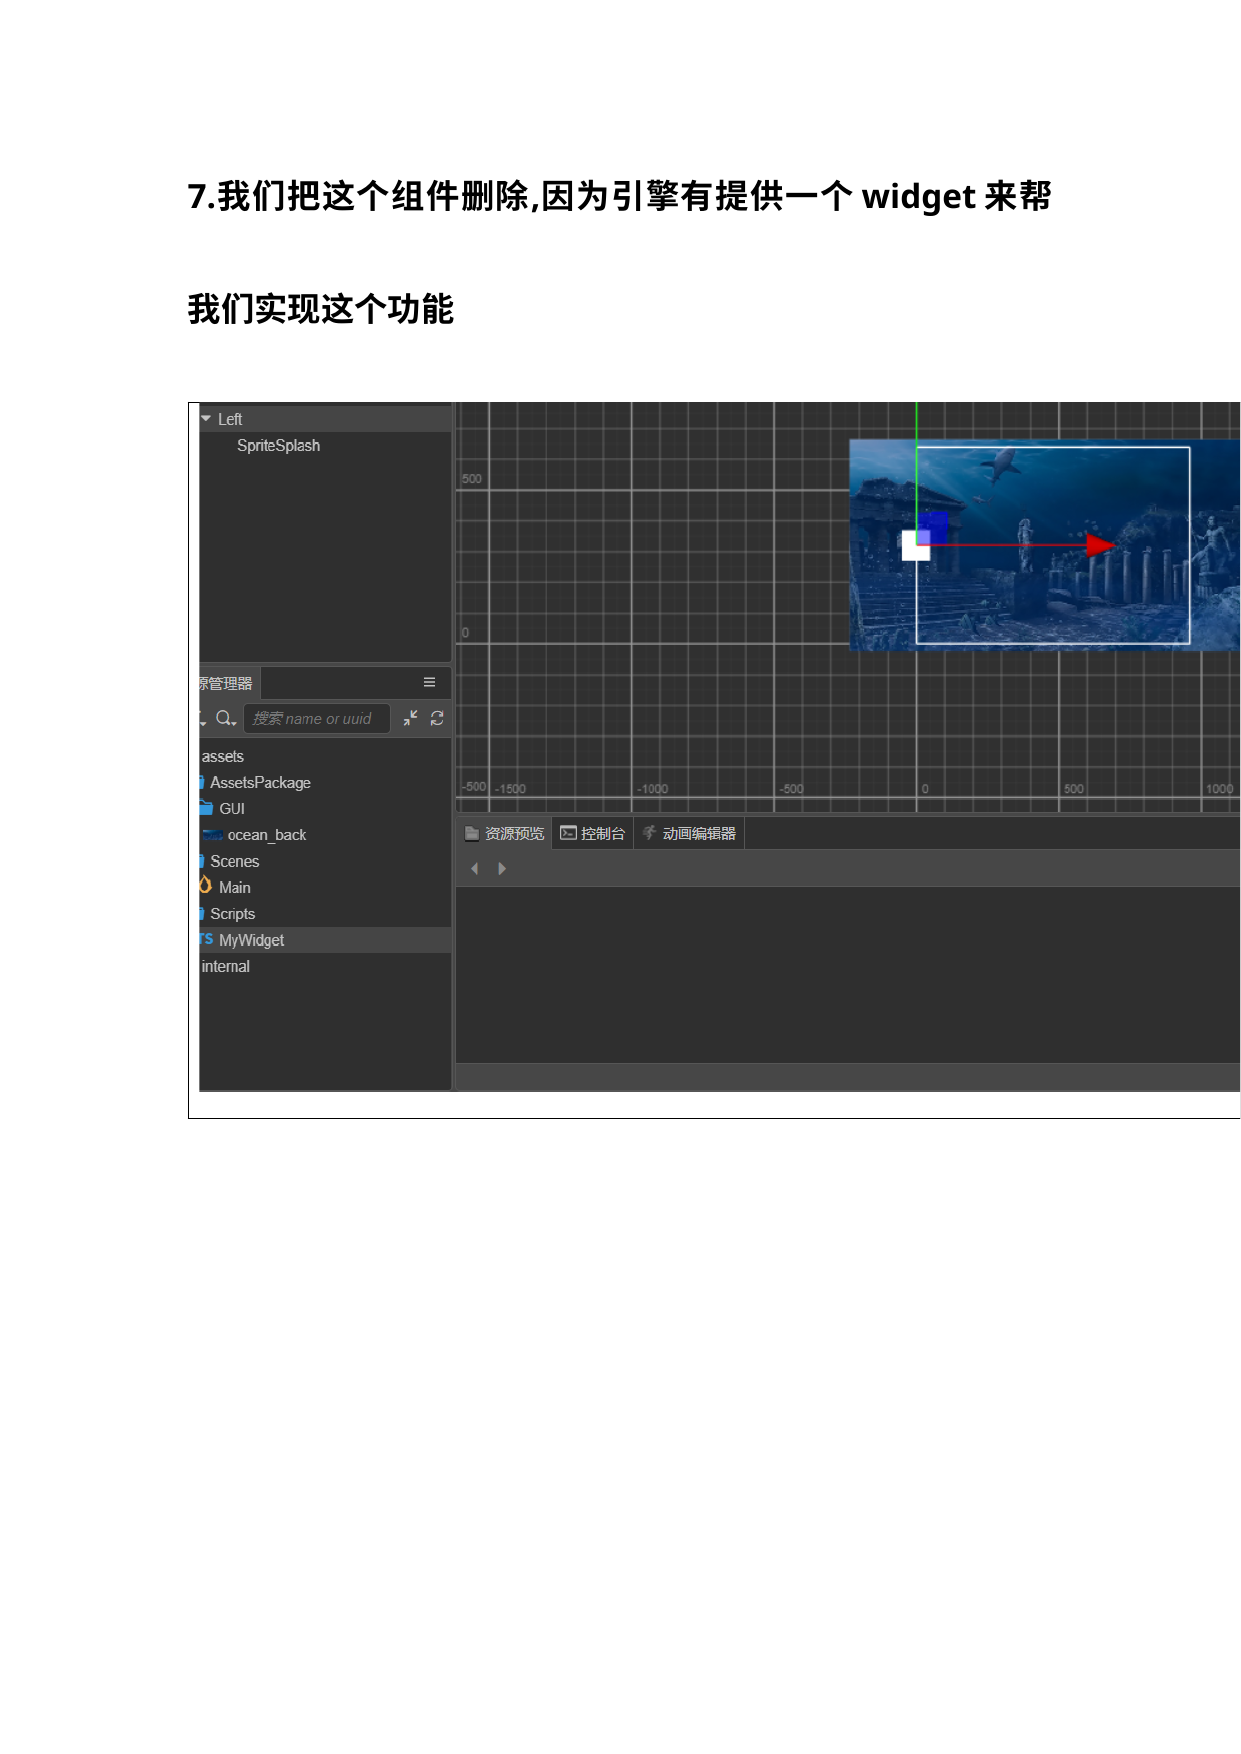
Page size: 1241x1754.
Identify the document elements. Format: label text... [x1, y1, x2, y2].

table_header [189, 403, 1240, 1118]
subtitle 7.我们把这个组件删除,因为引擎有提供一个widget来帮我们实现这个功能 [187, 162, 1053, 339]
picture [199, 402, 1241, 1092]
